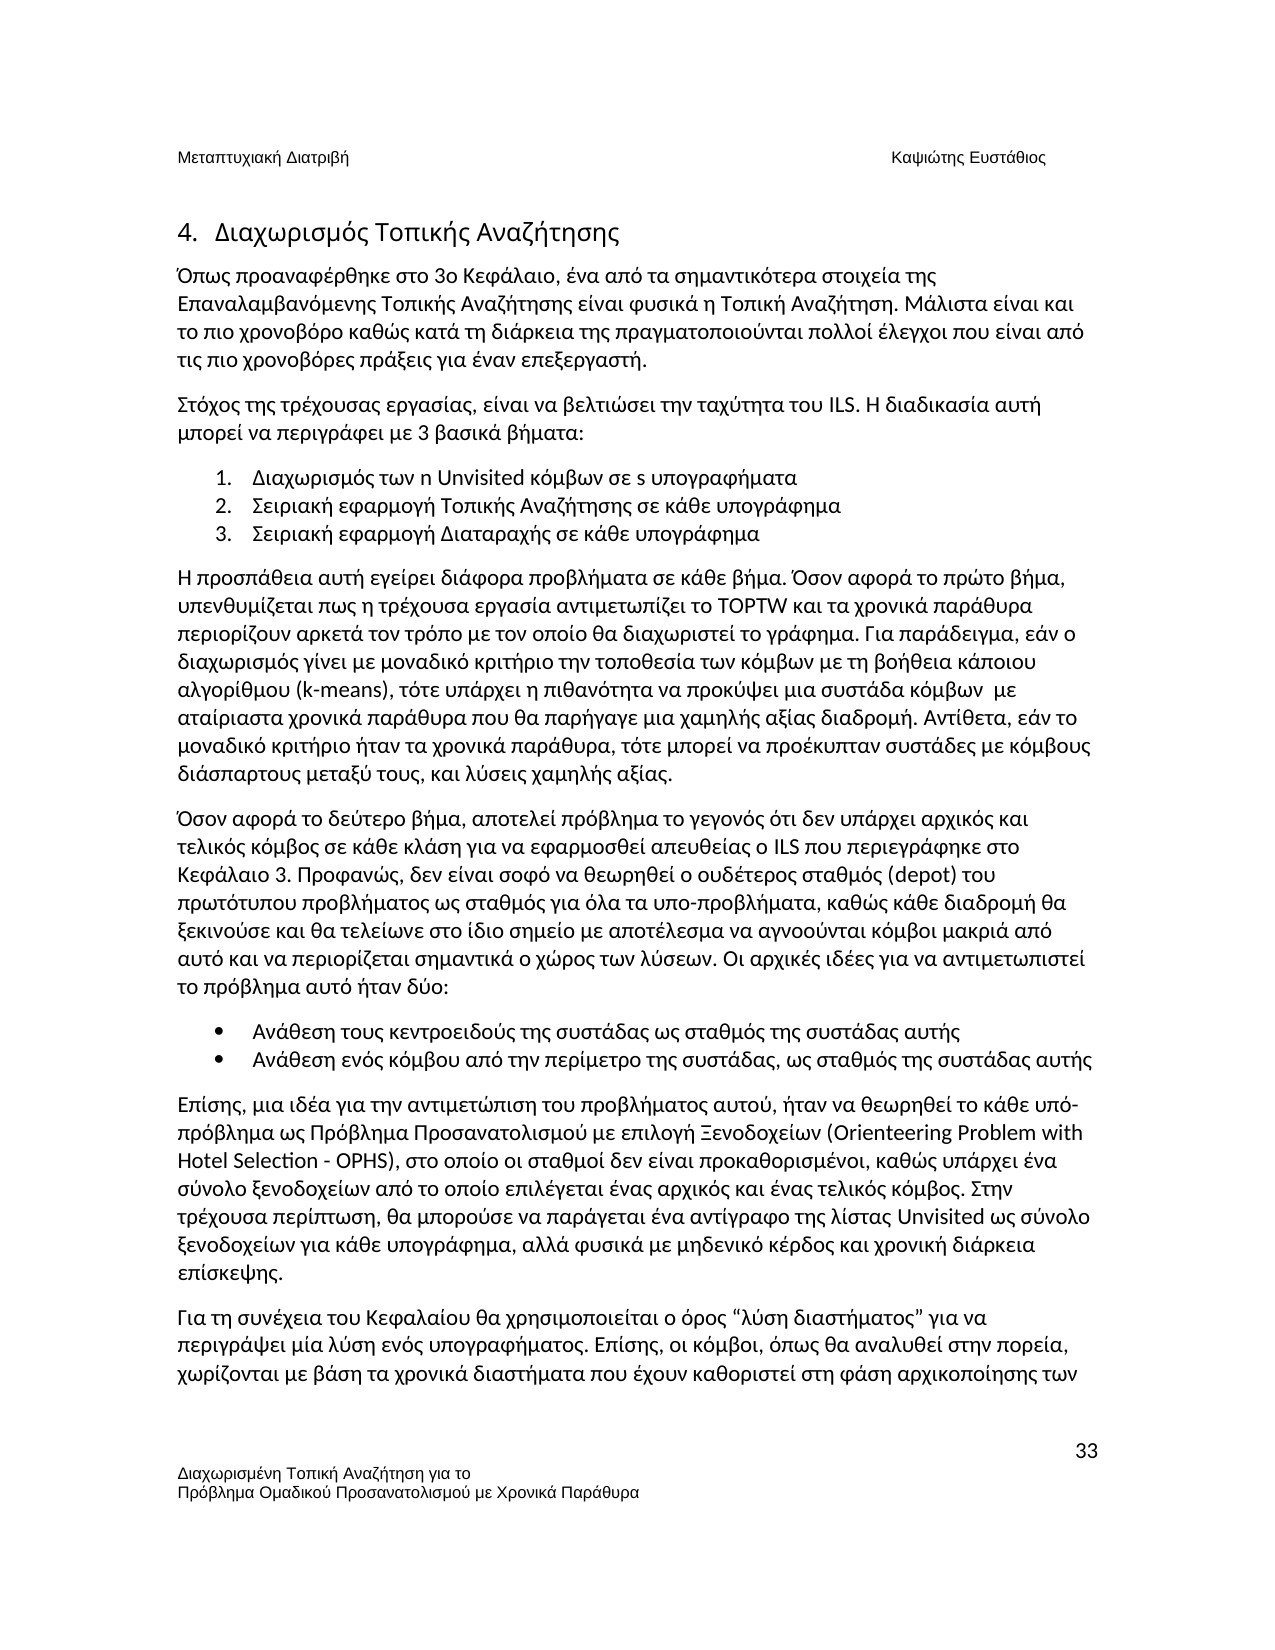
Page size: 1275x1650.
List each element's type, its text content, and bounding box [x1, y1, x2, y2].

text Όσον αφορά το δεύτερο βήμα, αποτελεί πρόβλημα το γεγονός ότι δεν υπάρχει αρχικός και τελικός κόμβος σε κάθε κλάση για εφαρμοσθεί απευθείας ο ILS που περιεγράφηκε στοΚεφάλαιο. Προφανώς, δεν είναι σοφό να θεωρηθεί του προβλήματος ως για όλα τα υπο-προβλήματα, καθώς κάθε διαδρομή θα ξεκινούσε και θα τελείωνε στο ίδιο σημείο με αποτέλεσμα να αγνοούνται κόμβοι μακριά απόκαι να περιορίζεται ο χώρος των λύσεων. Οι αρχικές ιδέες για να αντιμετωπιστεί το πρόβλημα αυτό ήταν : [177, 804, 1098, 1000]
list Ανάθεση ενός κόμβου από την περίμετρο της , ως της αυτής [215, 1045, 1098, 1073]
list Σειριακή εφαρμογή Τοπικής Αναζήτησης σε κάθε [215, 491, 1098, 519]
text Επίσης, μια ιδέα για την αντιμετώπιση του προβλήματος αυτού, ήταν να θεωρηθεί το κάθε υπό-πρόβλημα ως Πρόβλημα Προσανατολισμού με επιλογή Ξενοδοχείων (Orienteering Problem with Hotel Selection - OPHS), στο οποίο δεν είναι , καθώς υπάρχει ένα σύνολο ξενοδοχείων από το οποίο επιλέγεται ένας αρχικός και ένας τελικός κόμβος. Στην τρέχουσα περίπτωση, θα μπορούσε να παράγεται ένα αντίγραφο της λίστας Unvisited ως σύνολο ξενοδοχείων για κάθε , αλλά φυσικά με μηδενικό. [177, 1090, 1098, 1286]
list Διαχωρισμός των n Unvisited κόμβων σε υπο [215, 463, 1098, 491]
list Σειριακή εφαρμογή Διαταραχής σε κάθε [215, 519, 1098, 547]
text Στόχος της εργασίας, είναι να βελτιώσει την ταχύτητα του ILS. Η διαδικασία αυτή μπορεί να περιγράφει με 3 βασικά βήματα: [177, 390, 1098, 446]
subtitle Διαχωρισμός Τοπικής Αναζήτησης [177, 215, 1098, 249]
list Ανάθεση τους κεντροειδούς της ως της αυτής [215, 1017, 1098, 1045]
text Η προσπάθεια αυτή εγείρει διάφορα προβλήματα σε κάθε βήμα. Όσον αφορά το πρώτο βήμα, υπενθυμίζεται πως η τρέχουσα εργασία αντιμετωπίζει το TOPTW και τα χρονικά παράθυρα περιορίζουν αρκετά τον τρόπο με τον οποίο θα διαχωριστεί το γράφημα. Για παράδειγμα, εάν ο διαχωρισμός με μοναδικό κριτήριο την τοποθεσία των κόμβων με τη βοήθεια κάποιου αλγορίθμου (k-means), τότε υπάρχει η πιθανότητα να μια με αταίριαστα χρονικά παράθυρα που θα παρήγαγε μια χαμηλής αξίας διαδρομή. Αντίθετα, εάν το μοναδικό κριτήριο ήταν τα χρονικά παράθυρα, τότε μπορεί να προέκυπταν κόμβους διάσπαρτους μεταξύ τους, και χαμηλής αξίας. [177, 563, 1098, 788]
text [177, 1303, 1098, 1387]
text Όπως προαναφέρθηκε στο 3ο Κεφάλαιο, ένα από τα σημαντικότερα στοιχεία της Επαναλαμβανόμενης Τοπικής Αναζήτησης είναι φυσικά η Τοπική Αναζήτηση. Μάλιστα είναι και το πιο χρονοβόρο καθώς κατά τη διάρκεια της πραγματοποιούνται πολλοί έλεγχοι που είναι από τις πιο χρονοβόρες πράξεις για έναν επεξεργαστή. [177, 261, 1098, 373]
